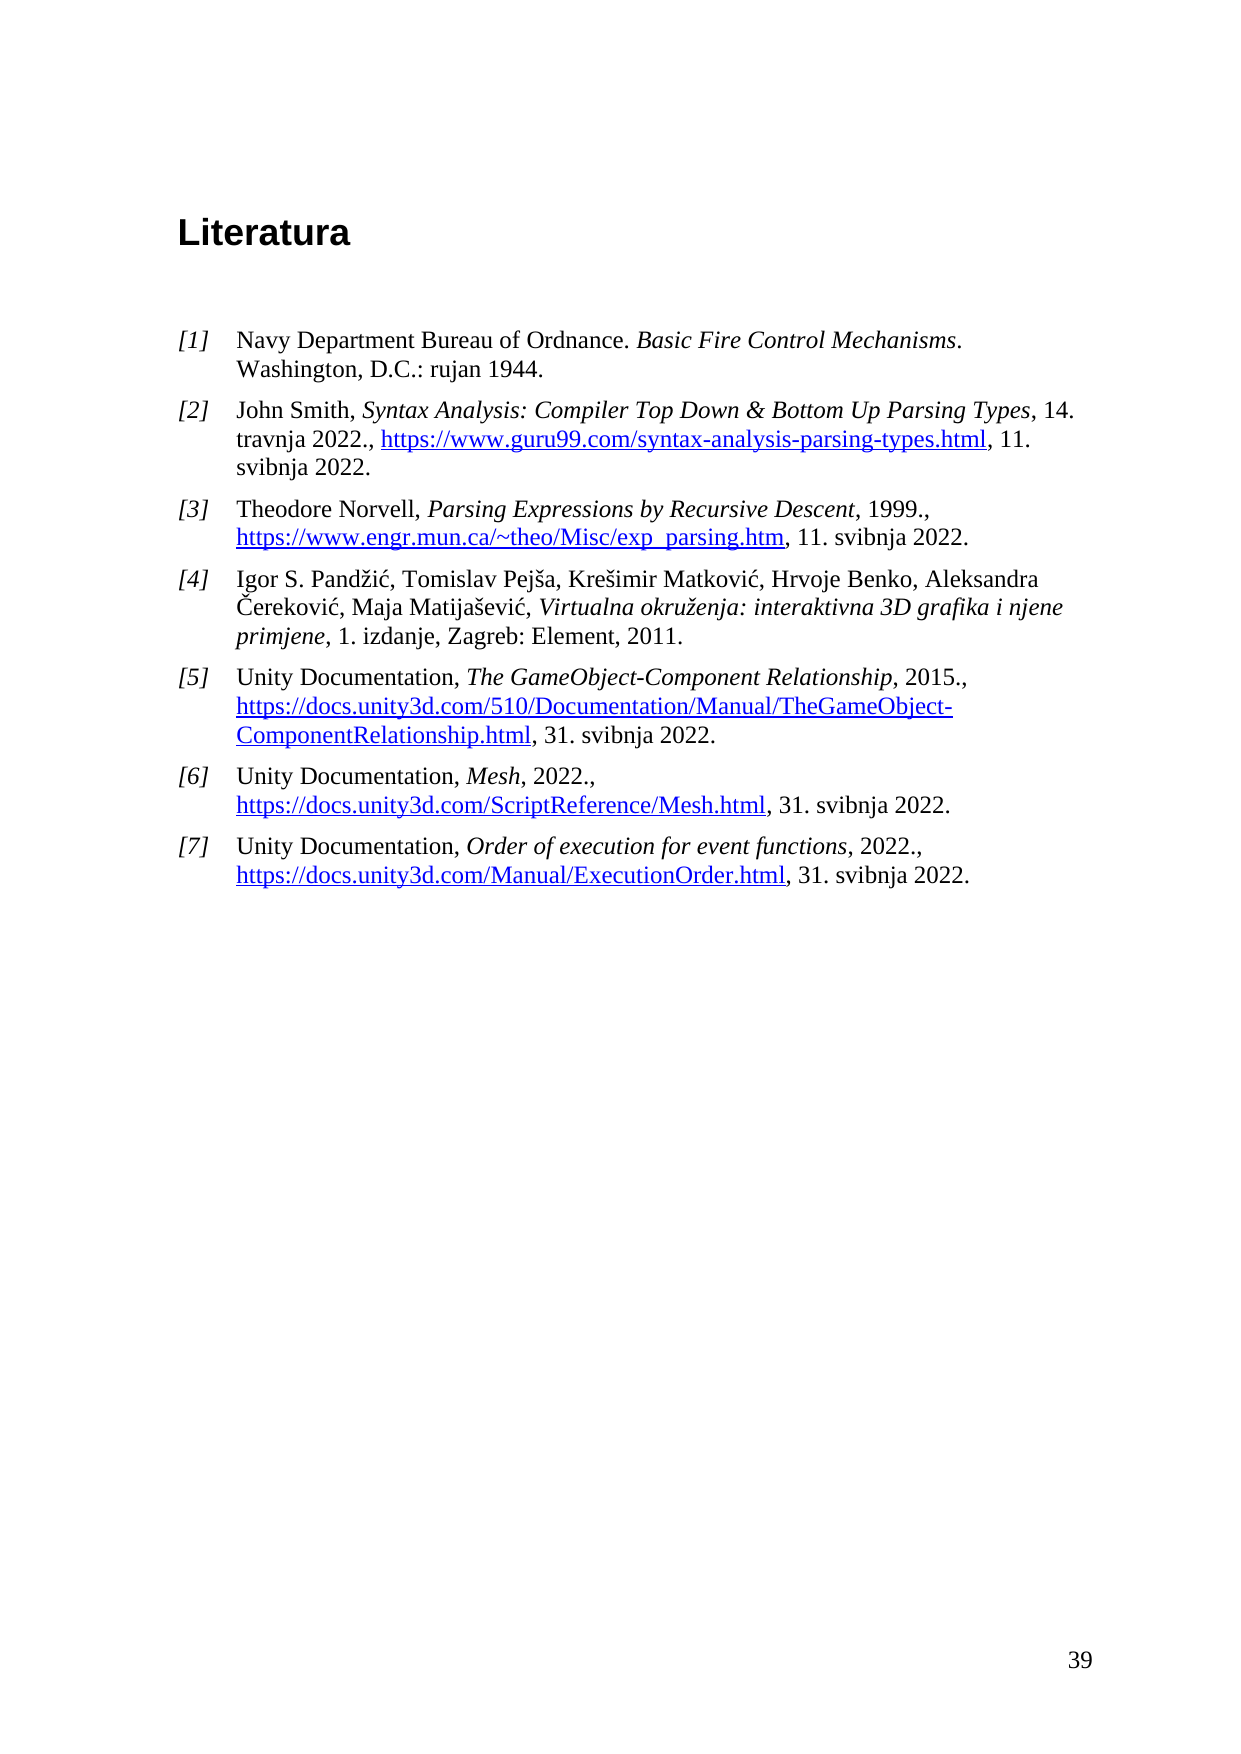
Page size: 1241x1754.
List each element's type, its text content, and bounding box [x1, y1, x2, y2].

text Igor S. Pandžić, Tomislav Pejša, Krešimir Matković, Hrvoje Benko, Aleksandra Čereković, Maja Matijašević, Virtualna okruženja: interaktivna 3D grafika i njene primjene, 1. izdanje, Zagreb: Element, 2011. [177, 564, 1092, 650]
text Unity Documentation, Order of execution for event functions, 2022., https://docs.unity3d.com/Manual/ExecutionOrder.html, 31. svibnja 2022. [177, 831, 1092, 889]
text Navy Department Bureau of Ordnance. Basic Fire Control Mechanisms. Washington, D.C.: rujan 1944. [177, 325, 1092, 382]
text Unity Documentation, Mesh, 2022., https://docs.unity3d.com/ScriptReference/Mesh.html, 31. svibnja 2022. [177, 761, 1092, 819]
text Unity Documentation, The GameObject-Component Relationship, 2015., https://docs.unity3d.com/510/Documentation/Manual/TheGameObject-ComponentRelationship.html, 31. svibnja 2022. [177, 662, 1092, 749]
subtitle Literatura [177, 210, 1092, 253]
text Theodore Norvell, Parsing Expressions by Recursive Descent, 1999., https://www.engr.mun.ca/~theo/Misc/exp_parsing.htm, 11. svibnja 2022. [177, 494, 1092, 551]
text John Smith, Syntax Analysis: Compiler Top Down & Bottom Up Parsing Types, 14. travnja 2022., https://www.guru99.com/syntax-analysis-parsing-types.html, 11. svibnja 2022. [177, 395, 1092, 481]
